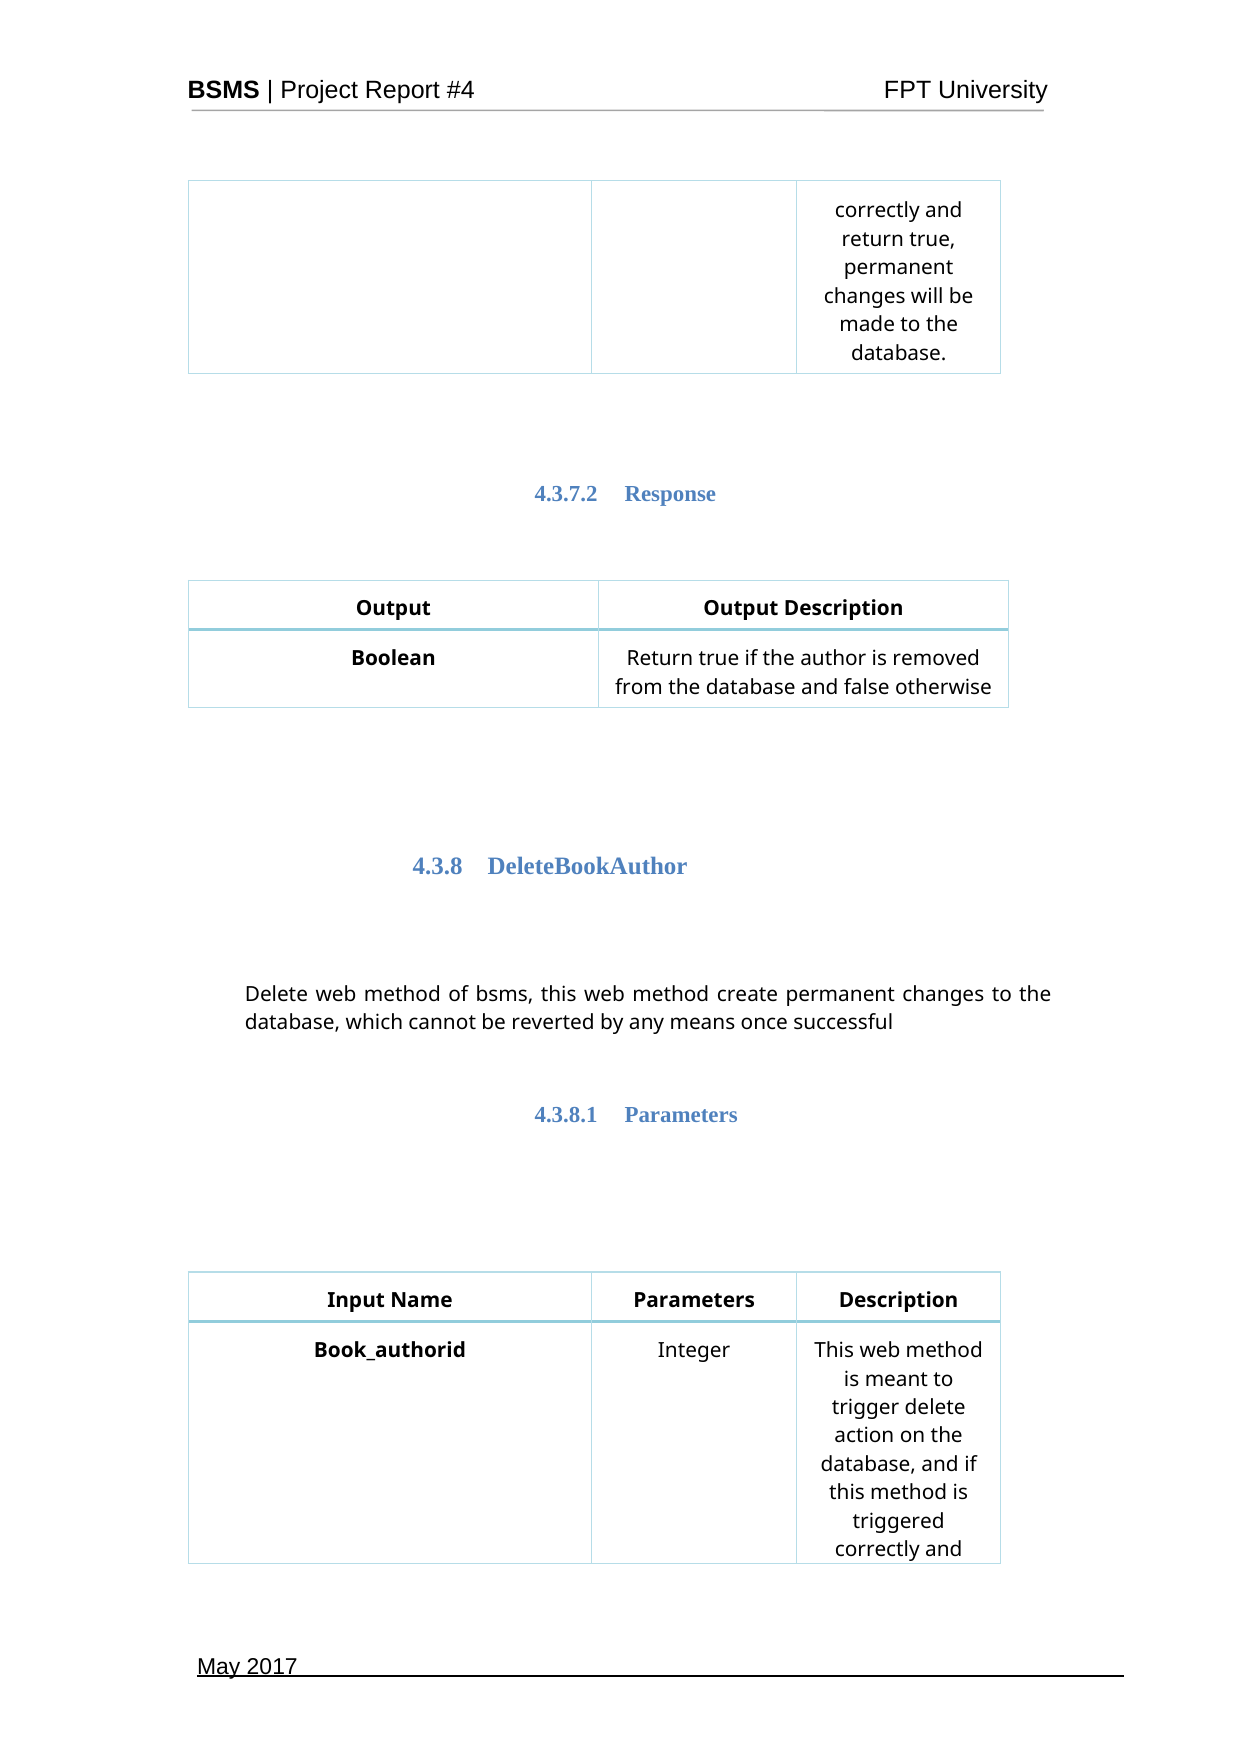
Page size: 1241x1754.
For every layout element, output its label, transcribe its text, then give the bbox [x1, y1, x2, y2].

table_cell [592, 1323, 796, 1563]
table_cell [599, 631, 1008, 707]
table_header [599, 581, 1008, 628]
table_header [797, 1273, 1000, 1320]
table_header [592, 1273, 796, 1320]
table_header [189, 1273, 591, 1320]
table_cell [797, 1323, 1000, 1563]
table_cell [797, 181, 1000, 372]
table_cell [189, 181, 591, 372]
subtitle DeleteBookAuthor [412, 851, 1053, 880]
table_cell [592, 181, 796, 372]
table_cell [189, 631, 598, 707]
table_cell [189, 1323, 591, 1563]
subtitle Response [534, 480, 1053, 507]
subtitle Parameters [534, 1101, 1053, 1128]
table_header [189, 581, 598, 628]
text Delete web method of bsms, this web method create permanent changes to the database, which cannot be reverted by any means once successful [244, 979, 1053, 1036]
